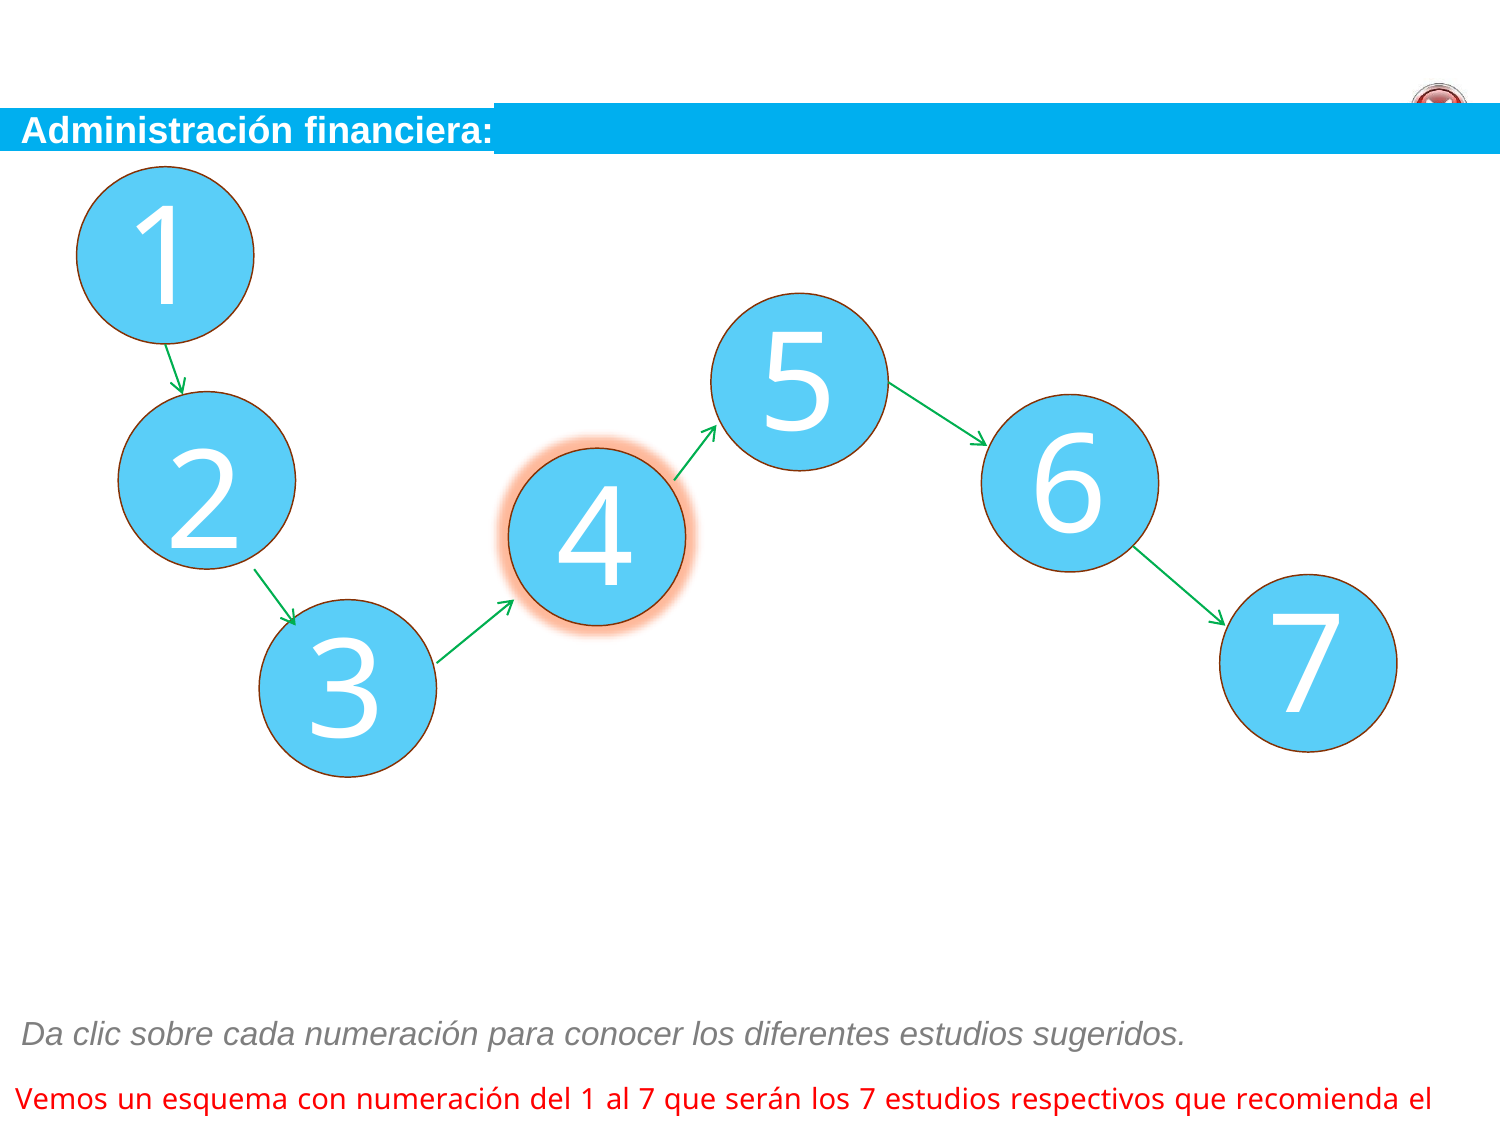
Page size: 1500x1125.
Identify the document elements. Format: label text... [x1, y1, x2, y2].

picture [1401, 78, 1475, 102]
picture [488, 428, 705, 645]
subtitle Da clic sobre cada numeración para conocer los diferentes estudios sugeridos. [21, 1014, 1500, 1052]
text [15, 1078, 1500, 1118]
